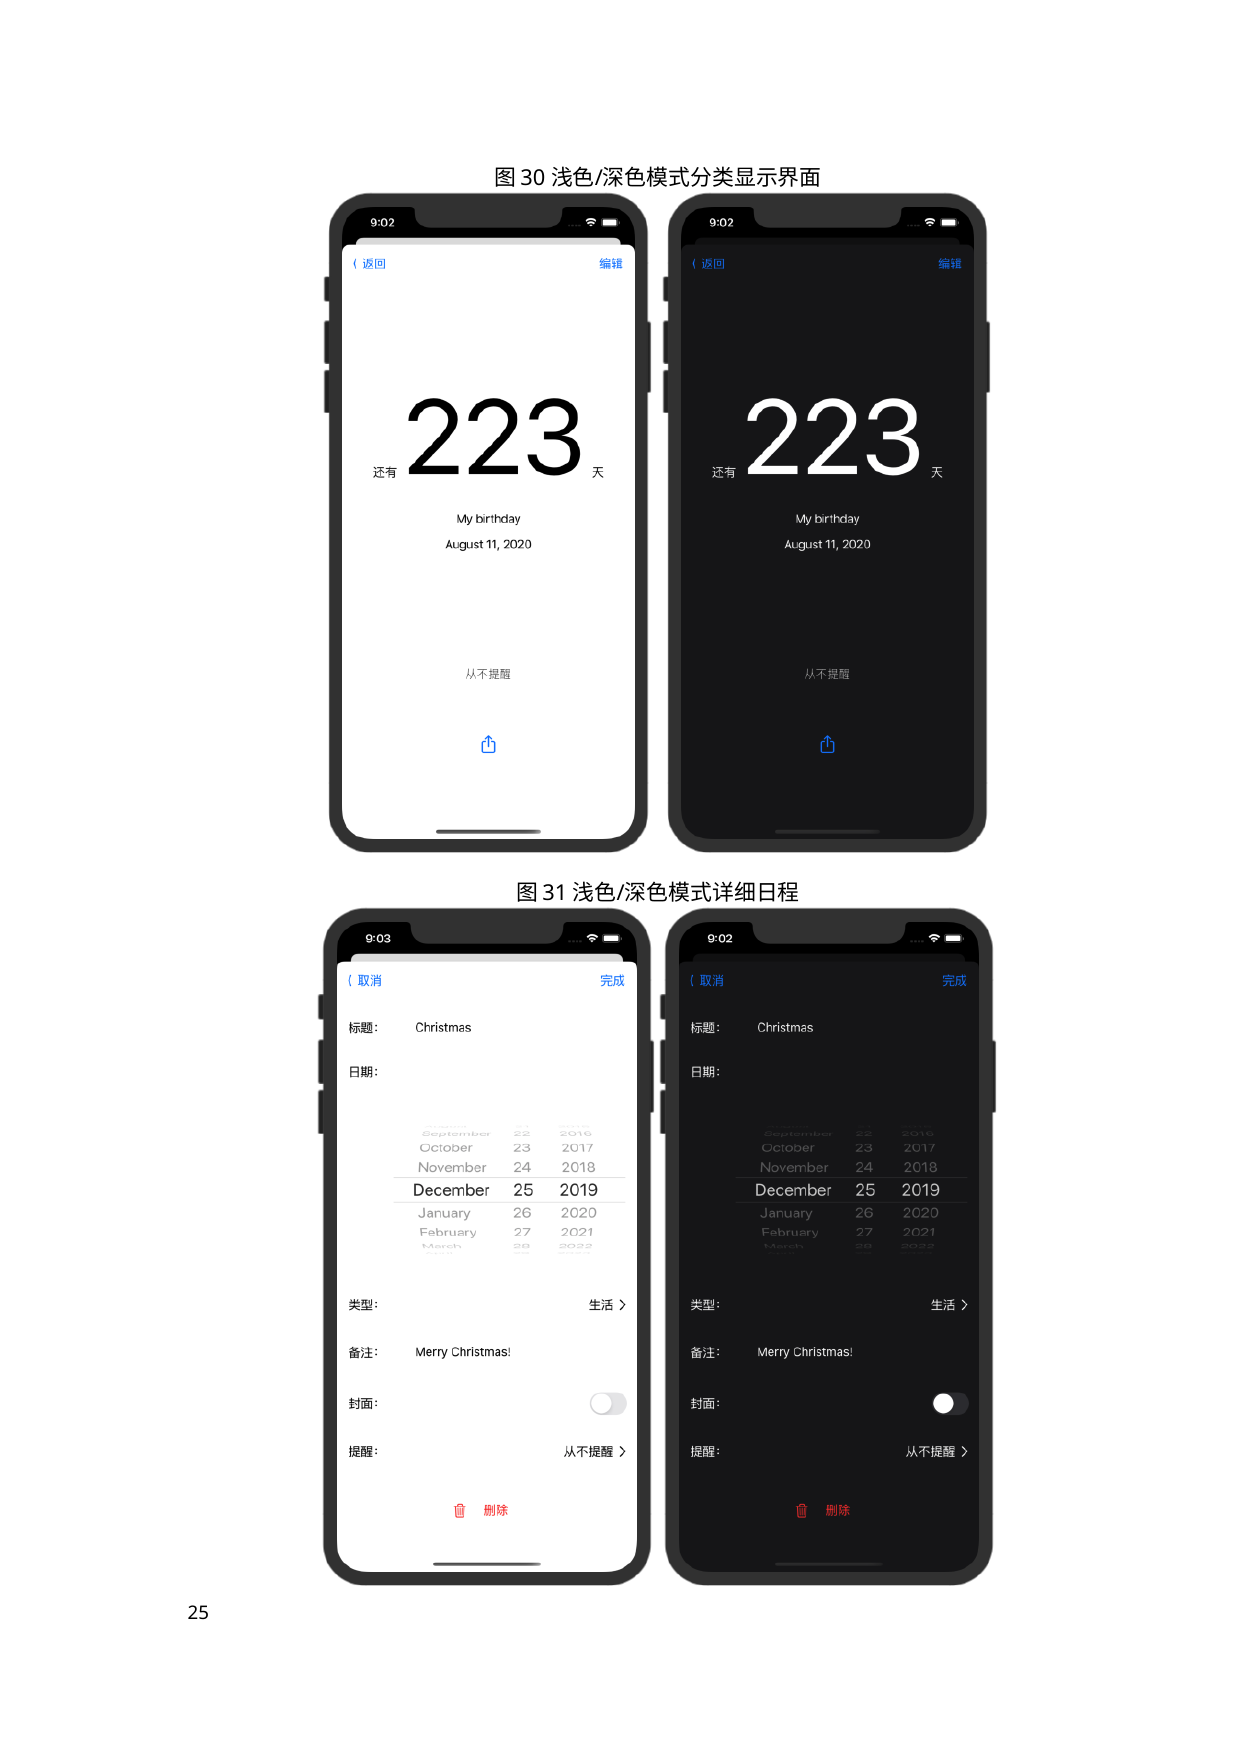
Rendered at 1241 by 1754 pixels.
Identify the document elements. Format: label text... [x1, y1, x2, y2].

picture [321, 192, 655, 853]
text 图30 浅色/深色模式分类显示界面 [219, 160, 1053, 192]
picture [660, 192, 994, 853]
picture [315, 907, 1000, 1586]
text 图31 浅色/深色模式详细日程 [219, 875, 1053, 907]
